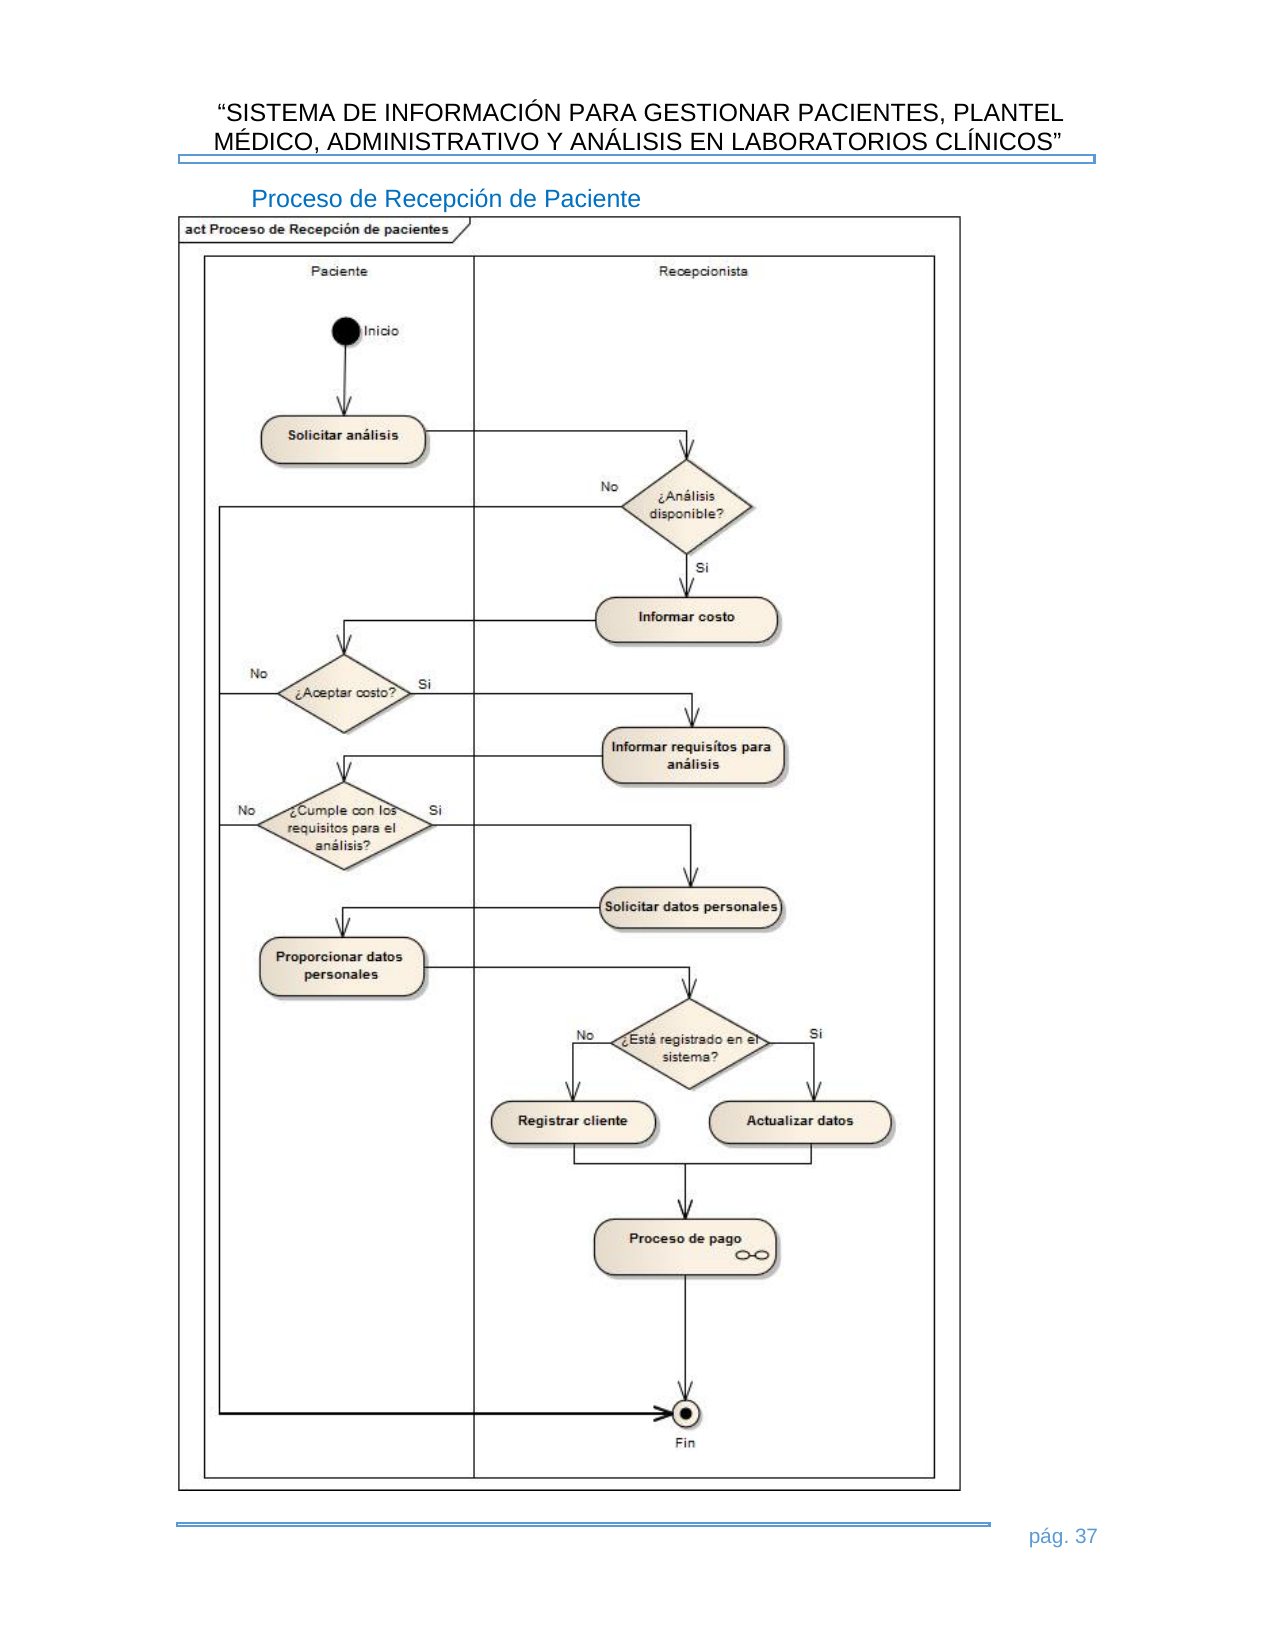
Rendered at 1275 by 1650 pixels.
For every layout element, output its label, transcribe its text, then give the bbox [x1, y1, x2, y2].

picture [177, 215, 961, 1491]
subtitle Proceso de Recepción de Paciente [251, 184, 1098, 213]
